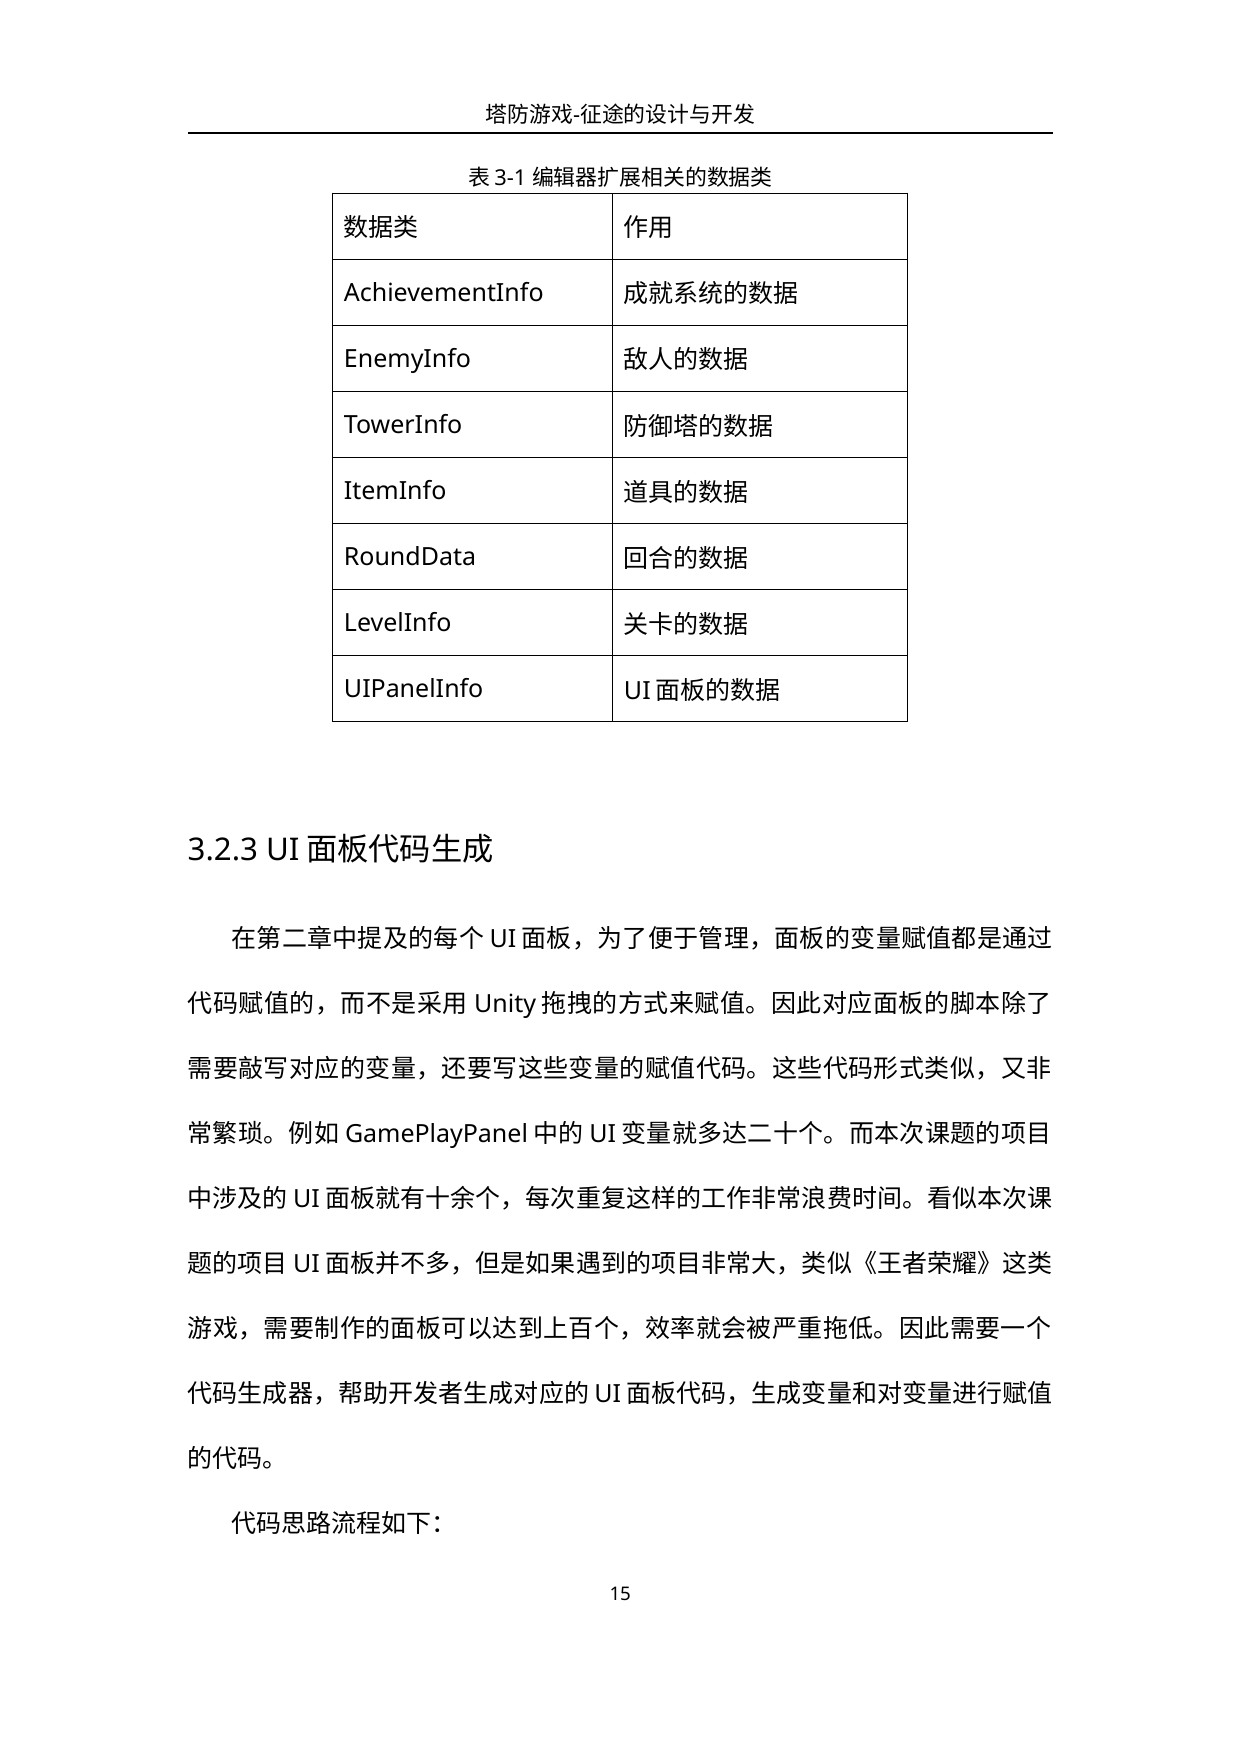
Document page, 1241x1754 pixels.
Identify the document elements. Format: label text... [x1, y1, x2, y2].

table_cell 敌人的数据 [613, 326, 907, 391]
table_cell 成就系统的数据 [613, 260, 907, 324]
table_header 作用 [613, 194, 907, 258]
table_header 数据类 [333, 194, 612, 258]
text 表3-1 编辑器扩展相关的数据类 [187, 160, 1053, 192]
table_cell EnemyInfo [333, 326, 612, 391]
text 在第二章中提及的每个UI面板，为了便于管理，面板的变量赋值都是通过代码赋值的，而不是采用Unity拖拽的方式来赋值。因此对应面板的脚本除了需要敲写对应的变量，还要写这些变量的赋值代码。这些代码形式类似，又非常繁琐。例如GamePlayPanel中的UI变量就多达二十个。而本次课题的项目中涉及的UI面板就有十余个，每次重复这样的工作非常浪费时间。看似本次课题的项目UI面板并不多，但是如果遇到的项目非常大，类似《王者荣耀》这类游戏，需要制作的面板可以达到上百个，效率就会被严重拖低。因此需要一个代码生成器，帮助开发者生成对应的UI面板代码，生成变量和对变量进行赋值的代码。 [187, 904, 1053, 1489]
table_cell 防御塔的数据 [613, 392, 907, 457]
table_cell 道具的数据 [613, 458, 907, 523]
table_cell TowerInfo [333, 392, 612, 457]
table_cell UI面板的数据 [613, 656, 907, 721]
table_cell LevelInfo [333, 590, 612, 655]
text 代码思路流程如下： [187, 1489, 1053, 1554]
table_cell UIPanelInfo [333, 656, 612, 721]
subtitle 3.2.3 UI面板代码生成 [187, 814, 1053, 879]
table_cell ItemInfo [333, 458, 612, 523]
table_cell RoundData [333, 524, 612, 589]
table_cell 关卡的数据 [613, 590, 907, 655]
table_cell AchievementInfo [333, 260, 612, 324]
table_cell 回合的数据 [613, 524, 907, 589]
